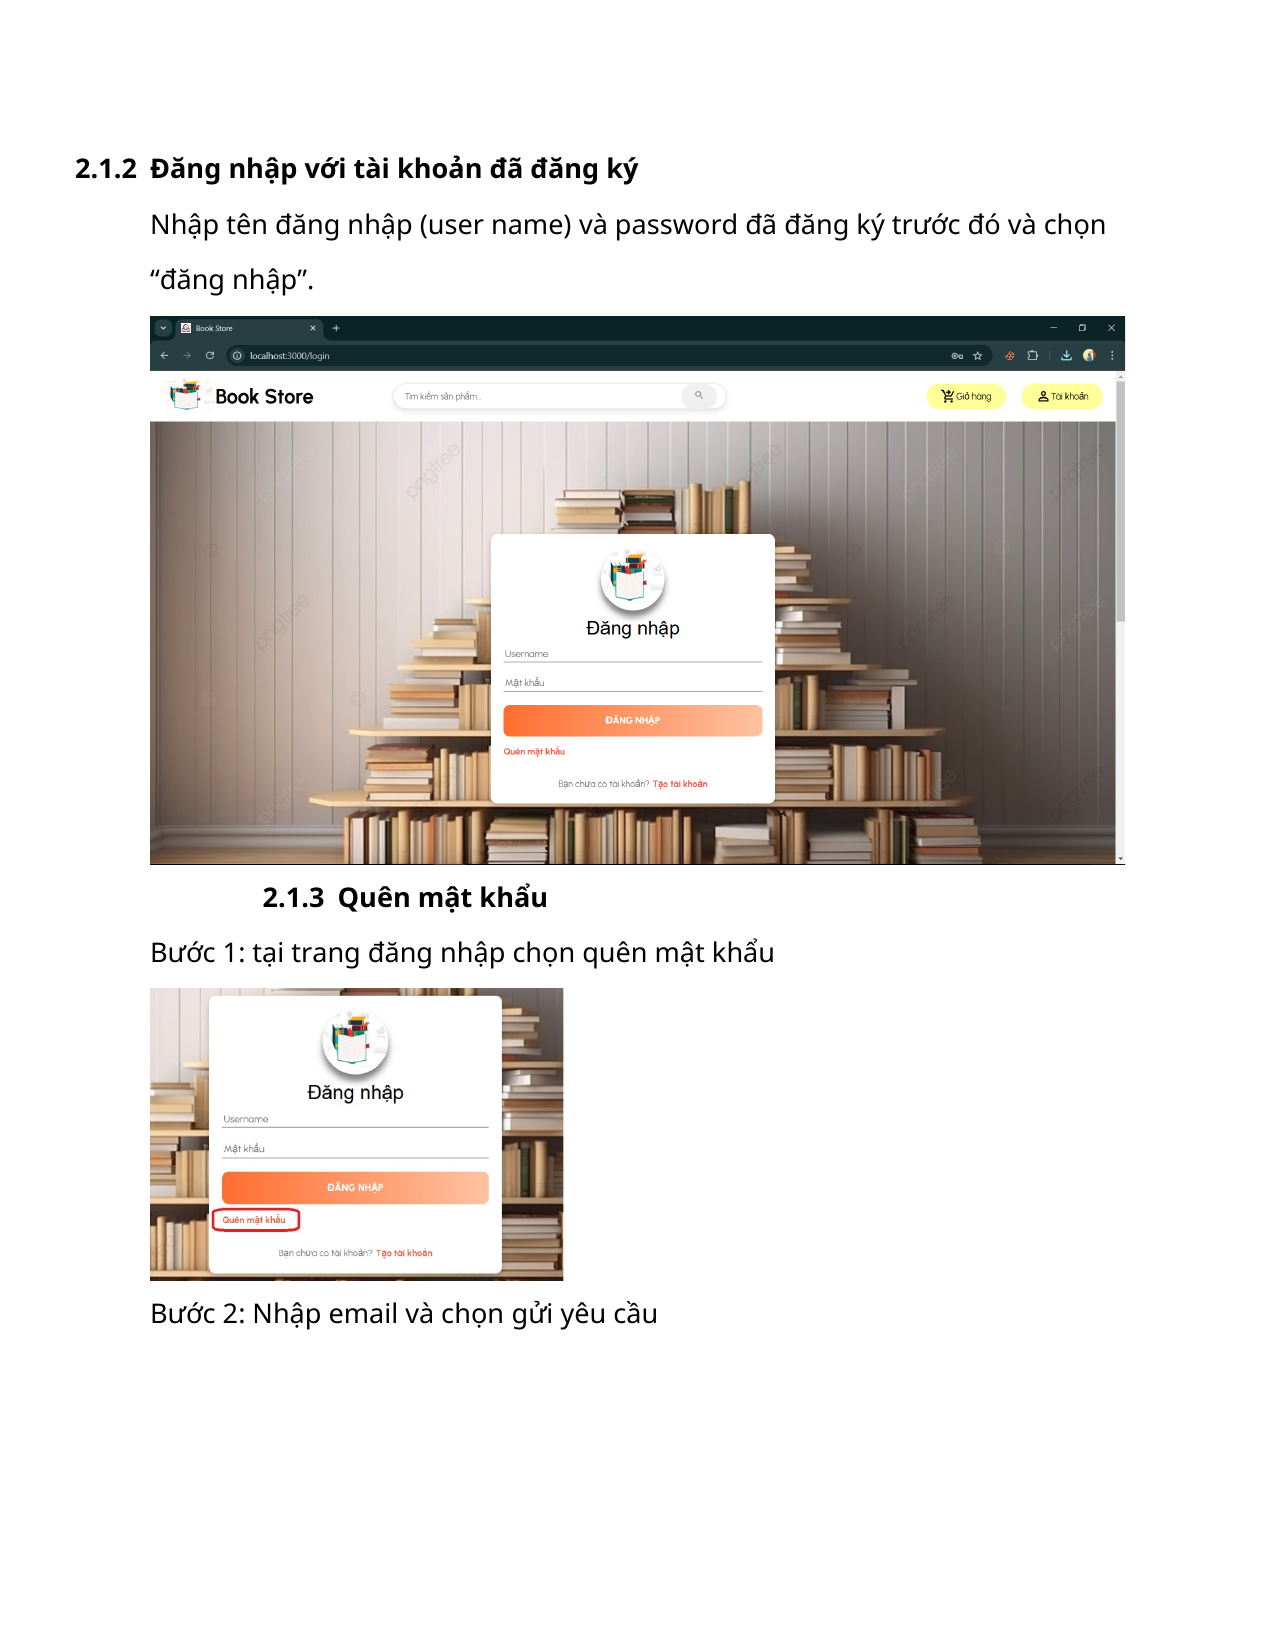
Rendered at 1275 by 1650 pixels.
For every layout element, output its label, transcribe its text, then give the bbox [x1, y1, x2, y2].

list Quên mật khẩu [262, 878, 1125, 915]
list Đăng nhập với tài khoản đã đăng ký [75, 150, 1125, 187]
list Bước 2: Nhập email và chọn gửi yêu cầu [150, 1295, 1125, 1332]
list Nhập tên đăng nhập (user name) và password đã đăng ký trước đó và chọn “đăng nhập”. [150, 205, 1125, 297]
list Bước 1: tại trang đăng nhập chọn quên mật khẩu [150, 934, 1125, 971]
picture [150, 988, 564, 1281]
picture [150, 316, 1125, 865]
